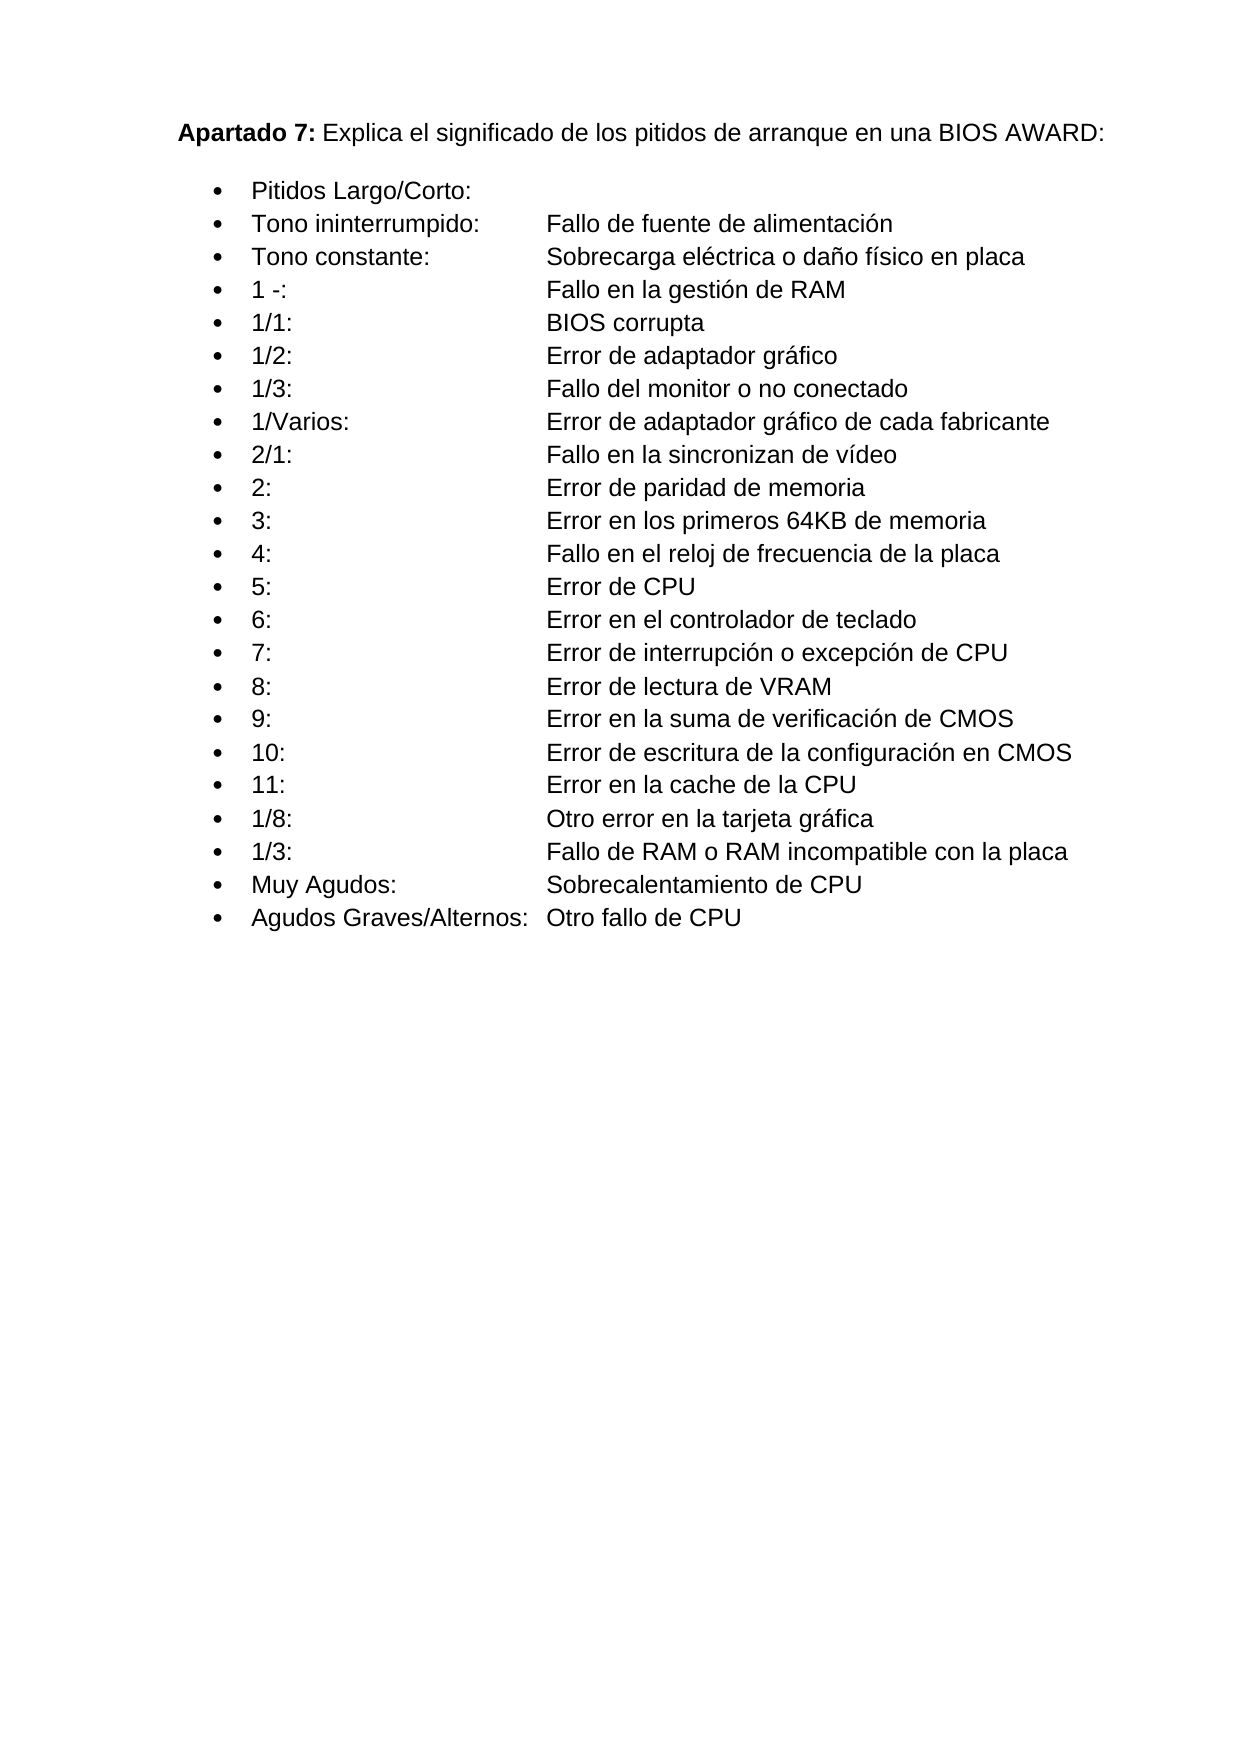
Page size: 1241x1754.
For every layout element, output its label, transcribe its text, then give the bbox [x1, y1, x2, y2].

list 3: Error en los primeros 64KB de memoria [213, 506, 1152, 535]
list 1 -: Fallo en la gestión de RAM [213, 275, 1152, 304]
list 2/1: Fallo en la sincronizan de vídeo [213, 440, 1152, 469]
list 7: Error de interrupción o excepción de CPU [213, 638, 1152, 667]
list 1/1: BIOS corrupta [213, 308, 1152, 337]
list Pitidos Largo/Corto: [213, 176, 1152, 205]
list 1/3: Fallo de RAM o RAM incompatible con la placa [213, 837, 1152, 865]
list 11: Error en la cache de la CPU [213, 771, 1152, 799]
list 1/Varios: Error de adaptador gráfico de cada fabricante [213, 407, 1152, 436]
list 1/3: Fallo del monitor o no conectado [213, 374, 1152, 403]
list 8: Error de lectura de VRAM [213, 671, 1152, 700]
text Apartado 7: Explica el significado de los pitidos de arranque en una BIOS AWARD: [177, 118, 1152, 147]
list Tono constante: Sobrecarga eléctrica o daño físico en placa [213, 242, 1152, 271]
list 1/8: Otro error en la tarjeta gráfica [213, 803, 1152, 832]
list Agudos Graves/Alternos: Otro fallo de CPU [213, 903, 1152, 931]
list Tono ininterrumpido: Fallo de fuente de alimentación [213, 209, 1152, 238]
list 1/2: Error de adaptador gráfico [213, 341, 1152, 370]
list 2: Error de paridad de memoria [213, 473, 1152, 502]
list 6: Error en el controlador de teclado [213, 605, 1152, 634]
list 4: Fallo en el reloj de frecuencia de la placa [213, 539, 1152, 568]
list 10: Error de escritura de la configuración en CMOS [213, 737, 1152, 766]
list 9: Error en la suma de verificación de CMOS [213, 704, 1152, 733]
list Muy Agudos: Sobrecalentamiento de CPU [213, 869, 1152, 898]
list 5: Error de CPU [213, 572, 1152, 601]
